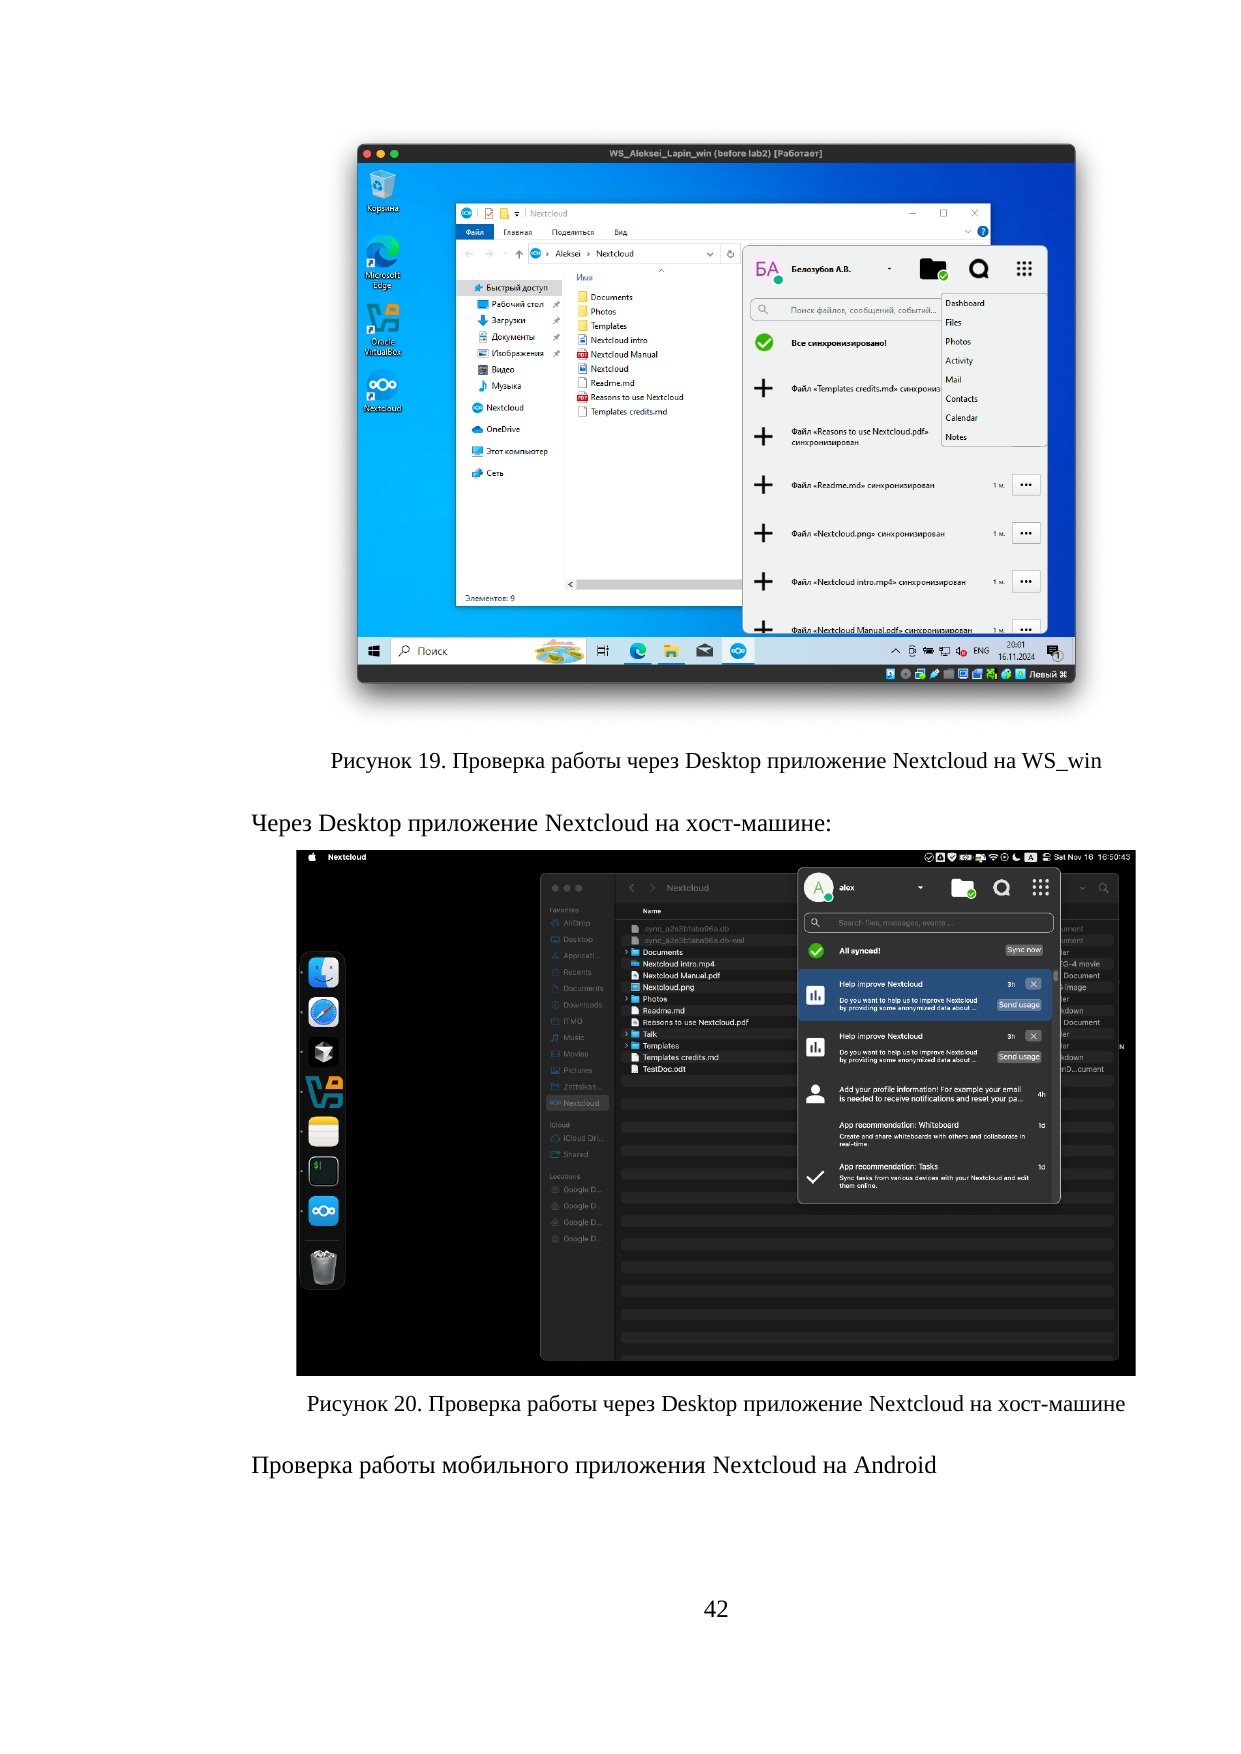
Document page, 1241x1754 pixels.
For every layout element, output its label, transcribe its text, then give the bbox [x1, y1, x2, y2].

text Проверка работы мобильного приложения Nextcloud на Android [177, 1450, 1181, 1479]
picture [296, 850, 1136, 1376]
text Через Desktop приложение Nextcloud на хост-машине: [177, 808, 1181, 836]
picture [319, 118, 1113, 733]
